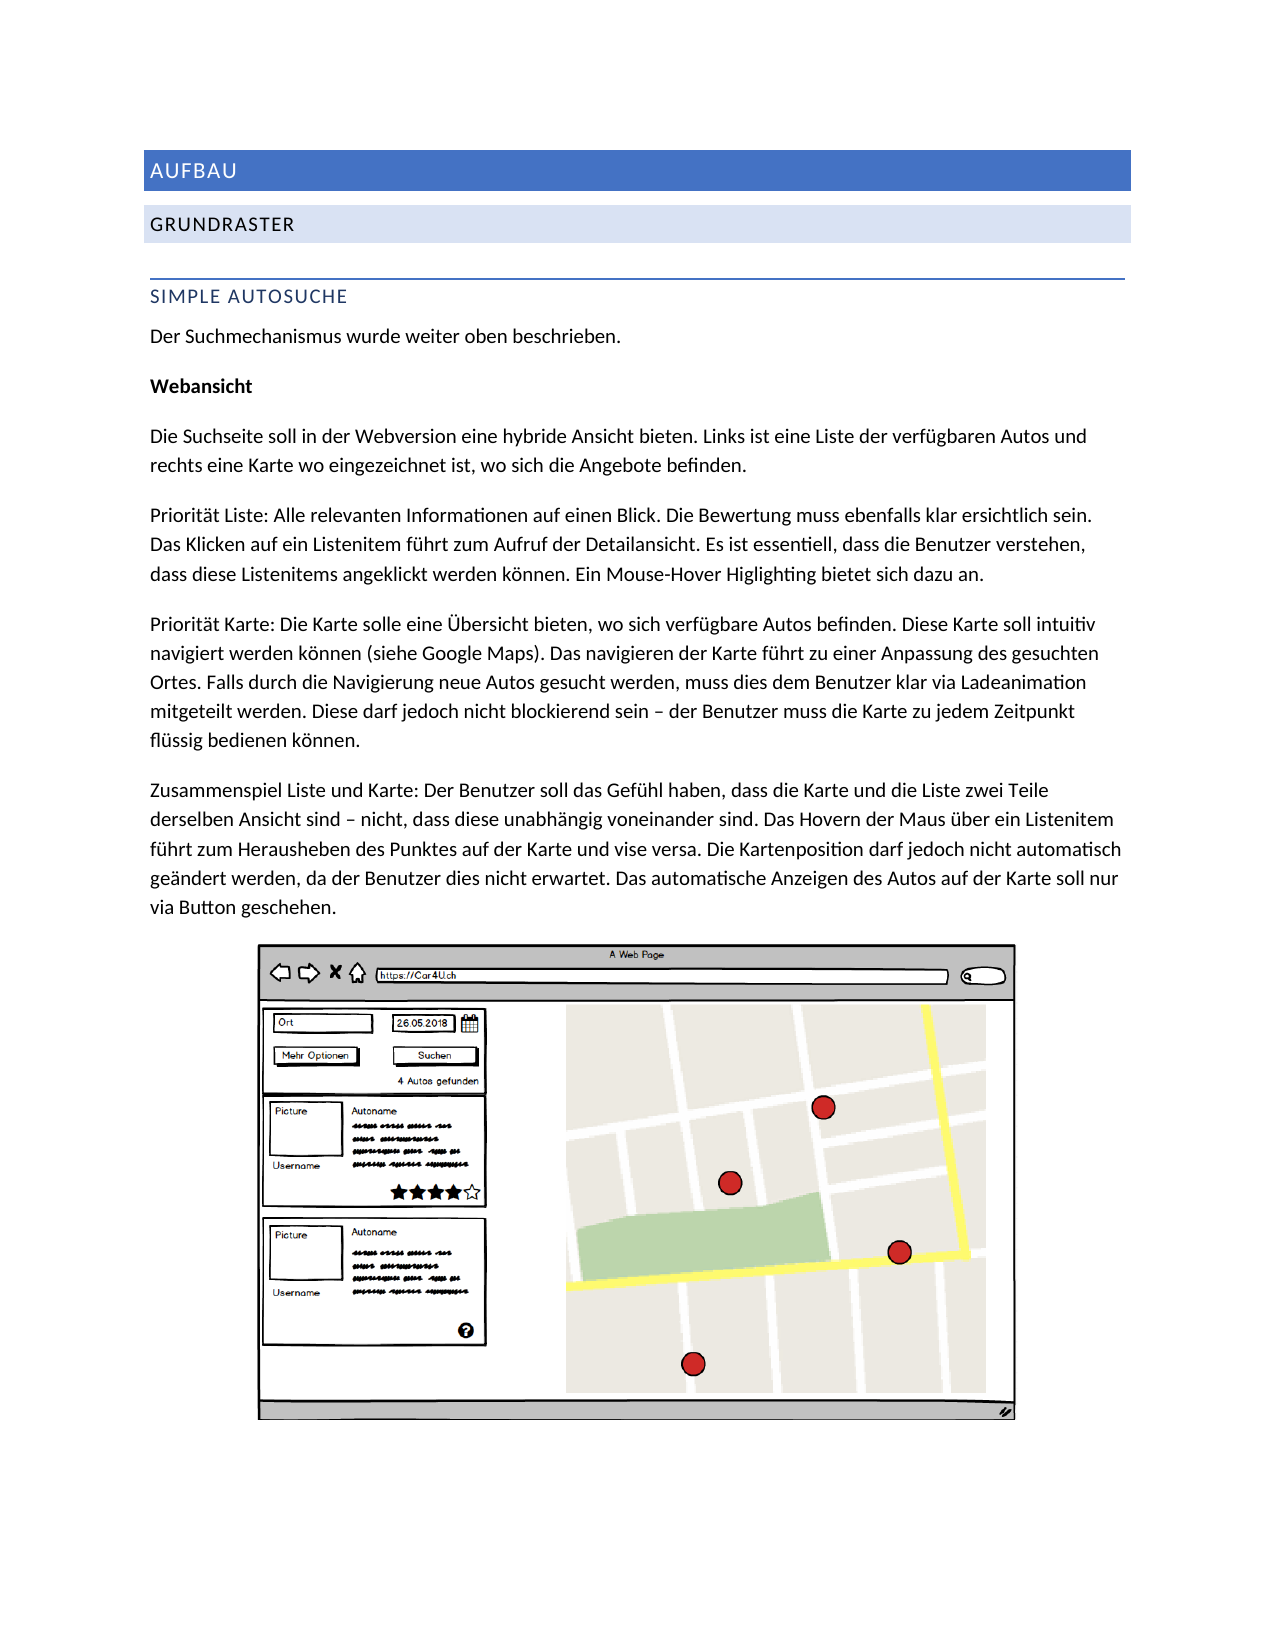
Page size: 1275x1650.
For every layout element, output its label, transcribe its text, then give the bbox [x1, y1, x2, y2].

text Zusammenspiel Liste und Karte: Der Benutzer soll das Gefühl haben, dass die Karte und die Liste zwei Teile derselben Ansicht sind – nicht, dass diese unabhängig voneinander sind. Das Hovern der Maus über ein Listenitem führt zum Herausheben des Punktes auf der Karte und vise versa. Die Kartenposition darf jedoch nicht automatisch geändert werden, da der Benutzer dies nicht erwartet. Das automatische Anzeigen des Autos auf der Karte soll nur via Button geschehen. [150, 777, 1125, 919]
subtitle Grundraster [150, 211, 1125, 237]
text Webansicht [150, 373, 1125, 399]
subtitle Aufbau [150, 156, 1125, 184]
text Der Suchmechanismus wurde weiter oben beschrieben. [150, 323, 1125, 349]
text Priorität Liste: Alle relevanten Informationen auf einen Blick. Die Bewertung muss ebenfalls klar ersichtlich sein. Das Klicken auf ein Listenitem führt zum Aufruf der Detailansicht. Es ist essentiell, dass die Benutzer verstehen, dass diese Listenitems angeklickt werden können. Ein Mouse-Hover Higlighting bietet sich dazu an. [150, 502, 1125, 586]
text Priorität Karte: Die Karte solle eine Übersicht bieten, wo sich verfügbare Autos befinden. Diese Karte soll intuitiv navigiert werden können (siehe Google Maps). Das navigieren der Karte führt zu einer Anpassung des gesuchten Ortes. Falls durch die Navigierung neue Autos gesucht werden, muss dies dem Benutzer klar via Ladeanimation mitgeteilt werden. Diese darf jedoch nicht blockierend sein – der Benutzer muss die Karte zu jedem Zeitpunkt flüssig bedienen können. [150, 611, 1125, 753]
text Die Suchseite soll in der Webversion eine hybride Ansicht bieten. Links ist eine Liste der verfügbaren Autos und rechts eine Karte wo eingezeichnet ist, wo sich die Angebote befinden. [150, 423, 1125, 478]
subtitle Simple Autosuche [150, 280, 1125, 309]
picture [257, 944, 1018, 1420]
